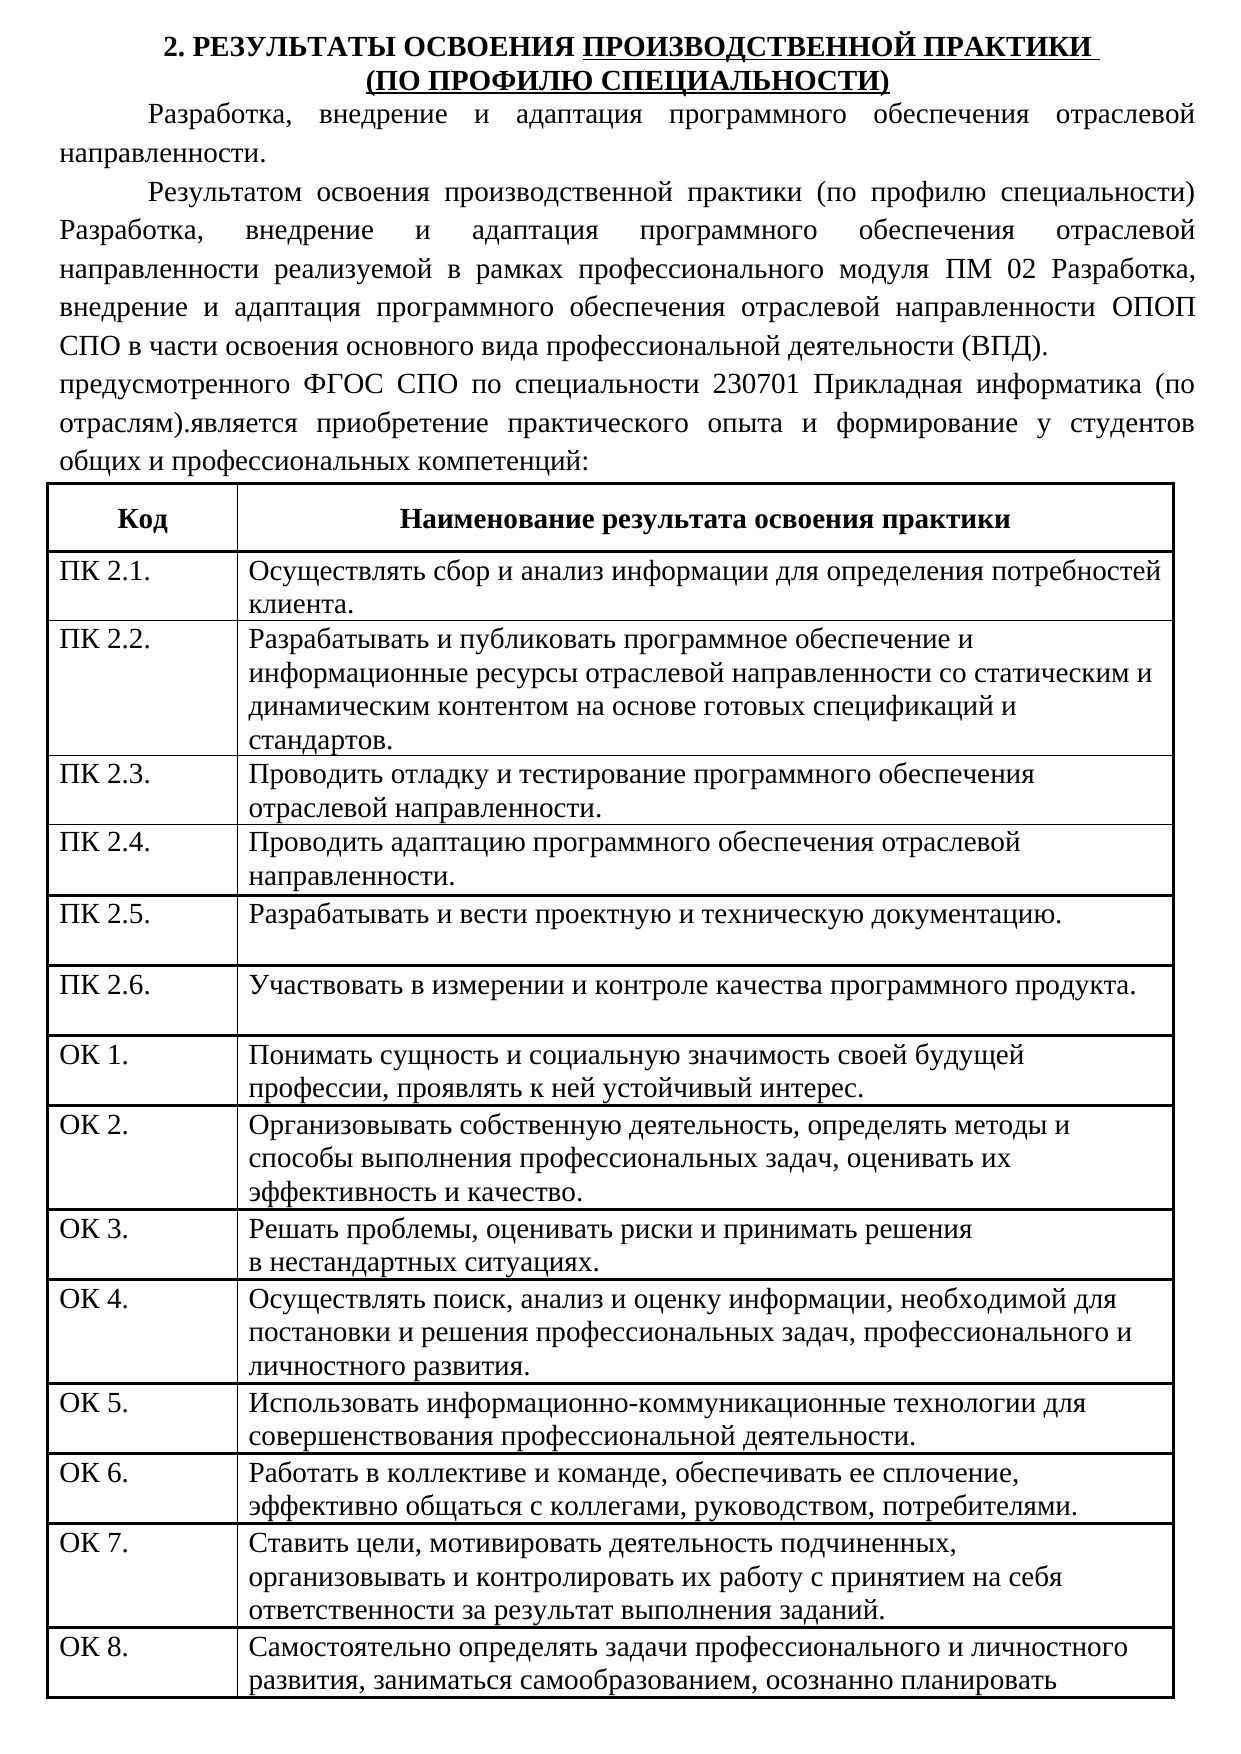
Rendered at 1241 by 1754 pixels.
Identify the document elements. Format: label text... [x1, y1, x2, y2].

table_cell ПК 2.4. [49, 825, 237, 893]
table_cell Решать проблемы, оценивать риски и принимать решения в нестандартных ситуациях. [238, 1211, 1172, 1278]
table_cell ПК 2.5. [49, 897, 237, 964]
table_cell Ставить цели, мотивировать деятельность подчиненных, организовывать и контролировать их работу с принятием на себя ответственности за результат выполнения заданий. [238, 1525, 1172, 1626]
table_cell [238, 1629, 1172, 1696]
table_cell Осуществлять сбор и анализ информации для определения потребностей клиента. [238, 553, 1172, 620]
table_cell Понимать сущность и социальную значимость своей будущей профессии, проявлять к ней устойчивый интерес. [238, 1037, 1172, 1104]
table_cell ОК 4. [49, 1281, 237, 1382]
table_cell ОК 2. [49, 1107, 237, 1208]
table_cell Организовывать собственную деятельность, определять методы и способы выполнения профессиональных задач, оценивать их эффективность и качество. [238, 1107, 1172, 1208]
table_cell Использовать информационно-коммуникационные технологии для совершенствования профессиональной деятельности. [238, 1385, 1172, 1452]
table_cell Проводить адаптацию программного обеспечения отраслевой направленности. [238, 825, 1172, 893]
table_cell ПК 2.6. [49, 967, 237, 1034]
table_header Наименование результата освоения практики [238, 485, 1172, 550]
table_cell ОК 3. [49, 1211, 237, 1278]
text Результатом освоения производственной практики (по профилю специальности) Разработка, внедрение и адаптация программного обеспечения отраслевой направленности реализуемой в рамках профессионального модуля ПМ 02 Разработка, внедрение и адаптация программного обеспечения отраслевой направленности ОПОП СПО в части освоения основного вида профессиональной деятельности (ВПД). [59, 174, 1196, 361]
table_cell ОК 1. [49, 1037, 237, 1104]
table_cell ПК 2.1. [49, 553, 237, 620]
table_cell ПК 2.2. [49, 621, 237, 755]
table_cell Осуществлять поиск, анализ и оценку информации, необходимой для постановки и решения профессиональных задач, профессионального и личностного развития. [238, 1281, 1172, 1382]
table_header Код [49, 485, 237, 550]
table_cell Проводить отладку и тестирование программного обеспечения отраслевой направленности. [238, 756, 1172, 823]
table_cell Разрабатывать и вести проектную и техническую документацию. [238, 897, 1172, 964]
text предусмотренного ФГОС СПО по специальности 230701 Прикладная информатика (по отраслям).является приобретение практического опыта и формирование у студентов общих и профессиональных компетенций: [59, 366, 1196, 477]
table_cell ОК 6. [49, 1455, 237, 1522]
text Разработка, внедрение и адаптация программного обеспечения отраслевой направленности. [59, 97, 1196, 169]
table_cell Работать в коллективе и команде, обеспечивать ее сплочение, эффективно общаться с коллегами, руководством, потребителями. [238, 1455, 1172, 1522]
table_cell ОК 7. [49, 1525, 237, 1626]
text (ПО ПРОФИЛЮ СПЕЦИАЛЬНОСТИ) [59, 63, 1196, 97]
table_cell ОК 8. [49, 1629, 237, 1696]
table_cell Разрабатывать и публиковать программное обеспечение и информационные ресурсы отраслевой направленности со статическим и динамическим контентом на основе готовых спецификаций и стандартов. [238, 621, 1172, 755]
text 2. результаты освоения ПРОИЗВОДСТВЕННОЙ ПРАКТИКИ [59, 29, 1196, 63]
table_cell ПК 2.3. [49, 756, 237, 823]
table_cell Участвовать в измерении и контроле качества программного продукта. [238, 967, 1172, 1034]
table_cell ОК 5. [49, 1385, 237, 1452]
